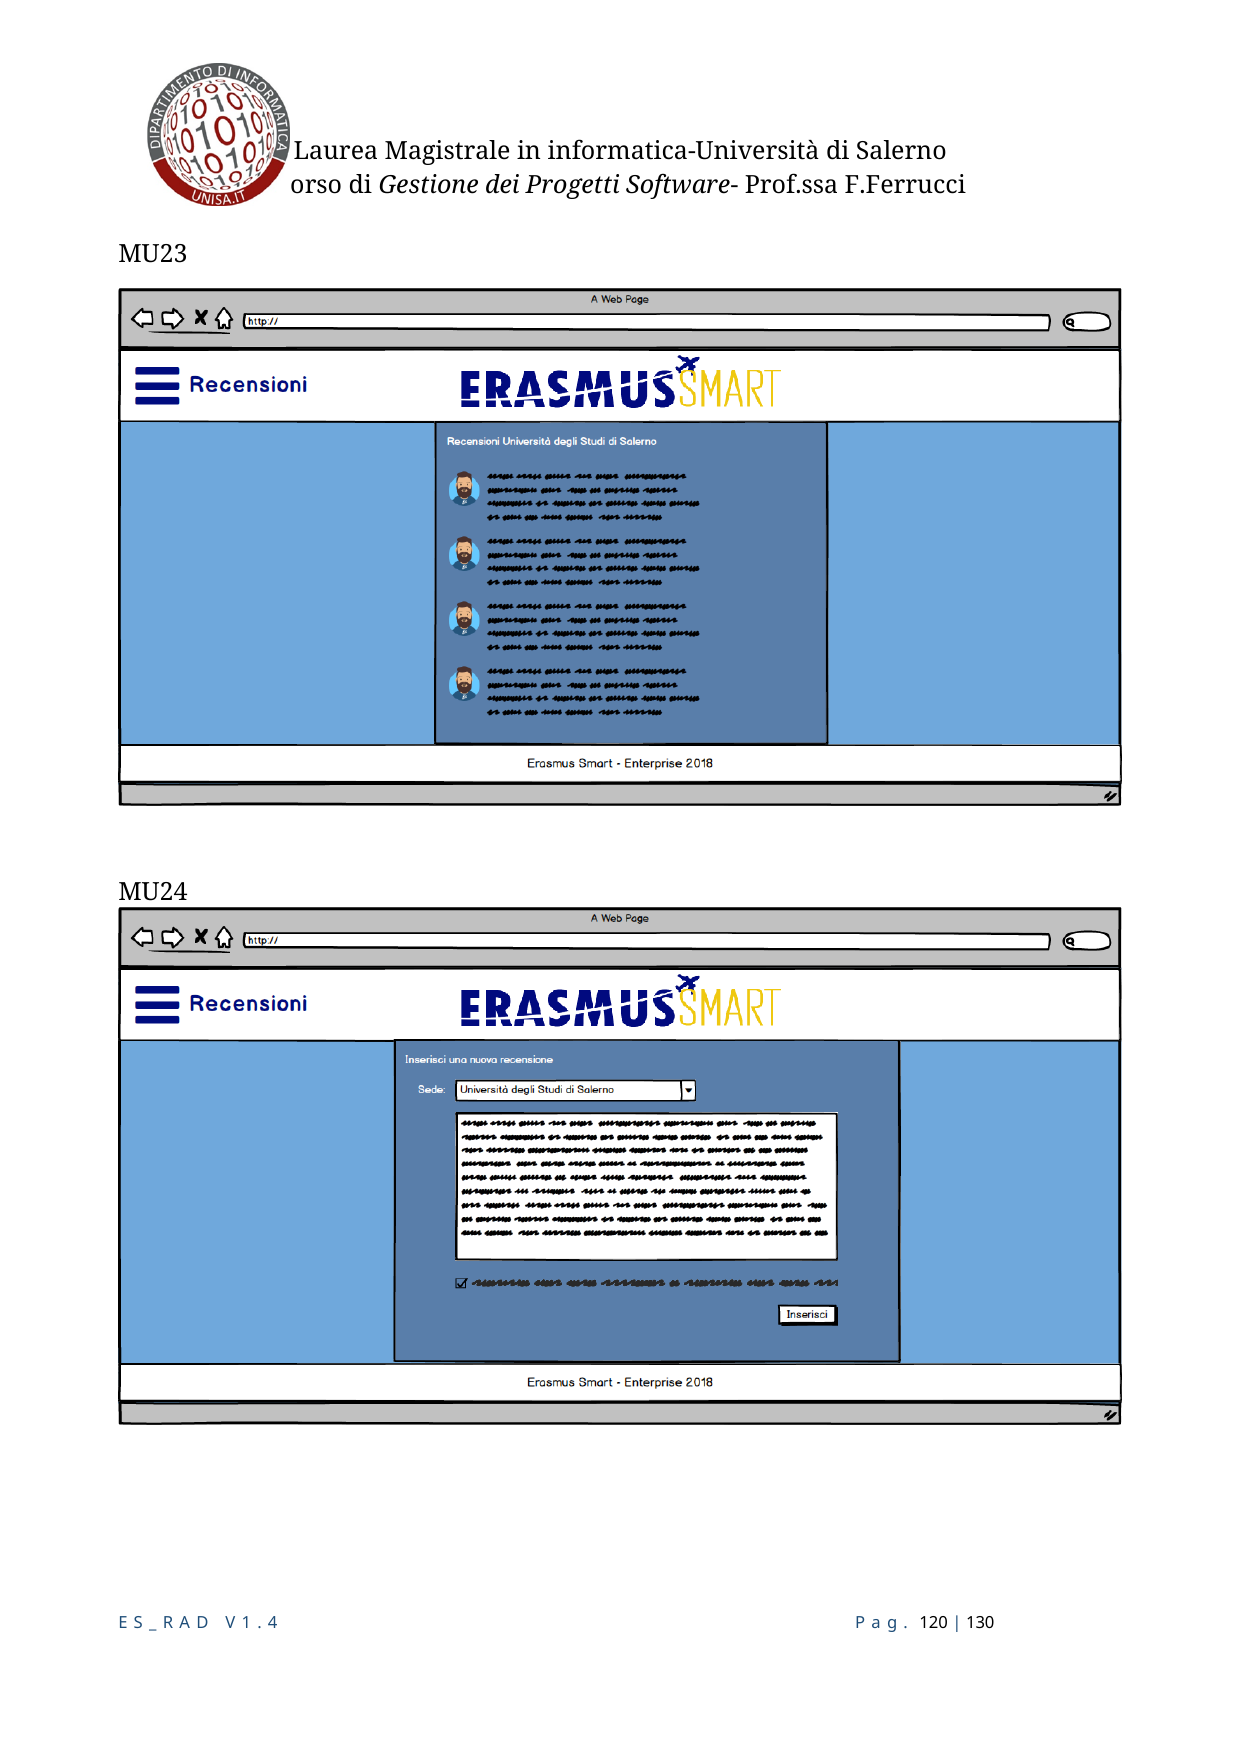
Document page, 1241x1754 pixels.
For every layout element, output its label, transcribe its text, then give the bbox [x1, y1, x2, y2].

picture [118, 288, 1122, 806]
text MU23 [118, 235, 1122, 269]
picture [147, 63, 290, 206]
text MU24 [118, 874, 1122, 907]
picture [118, 907, 1122, 1425]
